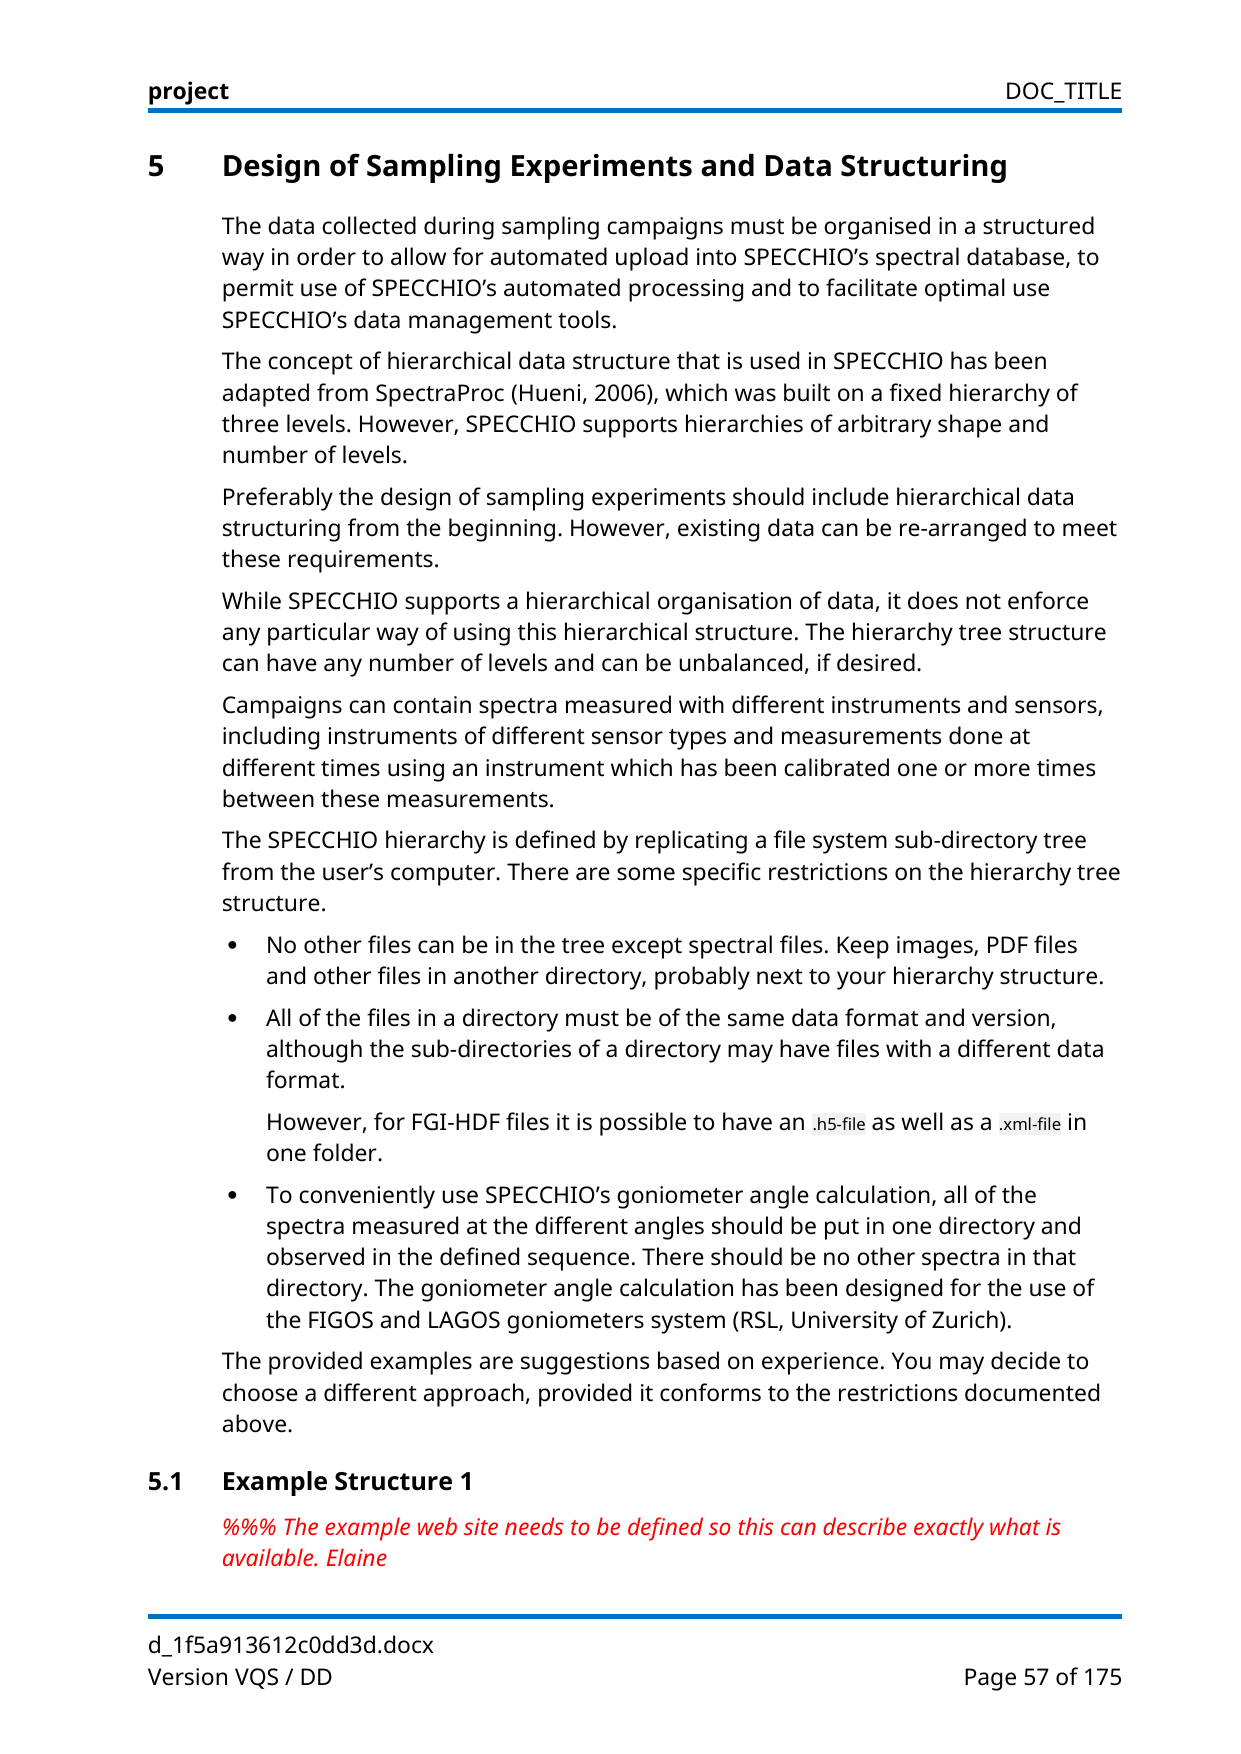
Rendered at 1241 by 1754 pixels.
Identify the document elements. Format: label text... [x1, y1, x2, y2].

subtitle Example Structure 1 [148, 1464, 1122, 1498]
text All of the files in a directory must be of the same data format and version, although the sub-directories of a directory may have files with a different data format. [228, 1002, 1122, 1095]
text %%% The example web site needs to be defined so this can describe exactly what is available. Elaine [222, 1511, 1122, 1573]
text No other files can be in the tree except spectral files. Keep images, PDF files and other files in another directory, probably next to your hierarchy structure. [228, 929, 1122, 991]
text Preferably the design of sampling experiments should include hierarchical data structuring from the beginning. However, existing data can be re-arranged to meet these requirements. [222, 481, 1122, 574]
text To conveniently use SPECCHIO’s goniometer angle calculation, all of the spectra measured at the different angles should be put in one directory and observed in the defined sequence. There should be no other spectra in that directory. The goniometer angle calculation has been designed for the use of the FIGOS and LAGOS goniometers system (RSL, University of Zurich). [228, 1179, 1122, 1335]
text Campaigns can contain spectra measured with different instruments and sensors, including instruments of different sensor types and measurements done at different times using an instrument which has been calibrated one or more times between these measurements. [222, 689, 1122, 814]
text The SPECCHIO hierarchy is defined by replicating a file system sub-directory tree from the user’s computer. There are some specific restrictions on the hierarchy tree structure. [222, 824, 1122, 918]
text While SPECCHIO supports a hierarchical organisation of data, it does not enforce any particular way of using this hierarchical structure. The hierarchy tree structure can have any number of levels and can be unbalanced, if desired. [222, 585, 1122, 679]
subtitle Design of Sampling Experiments and Data Structuring [148, 145, 1122, 185]
text However, for FGI-HDF files it is possible to have an .h5-file as well as a .xml-file in one folder. [266, 1106, 1122, 1168]
text The provided examples are suggestions based on experience. You may decide to choose a different approach, provided it conforms to the restrictions documented above. [222, 1345, 1122, 1439]
text The data collected during sampling campaigns must be organised in a structured way in order to allow for automated upload into SPECCHIO’s spectral database, to permit use of SPECCHIO’s automated processing and to facilitate optimal use SPECCHIO’s data management tools. [222, 210, 1122, 335]
text The concept of hierarchical data structure that is used in SPECCHIO has been adapted from SpectraProc , which was built on a fixed hierarchy of three levels. However, SPECCHIO supports hierarchies of arbitrary shape and number of levels. [222, 345, 1122, 470]
